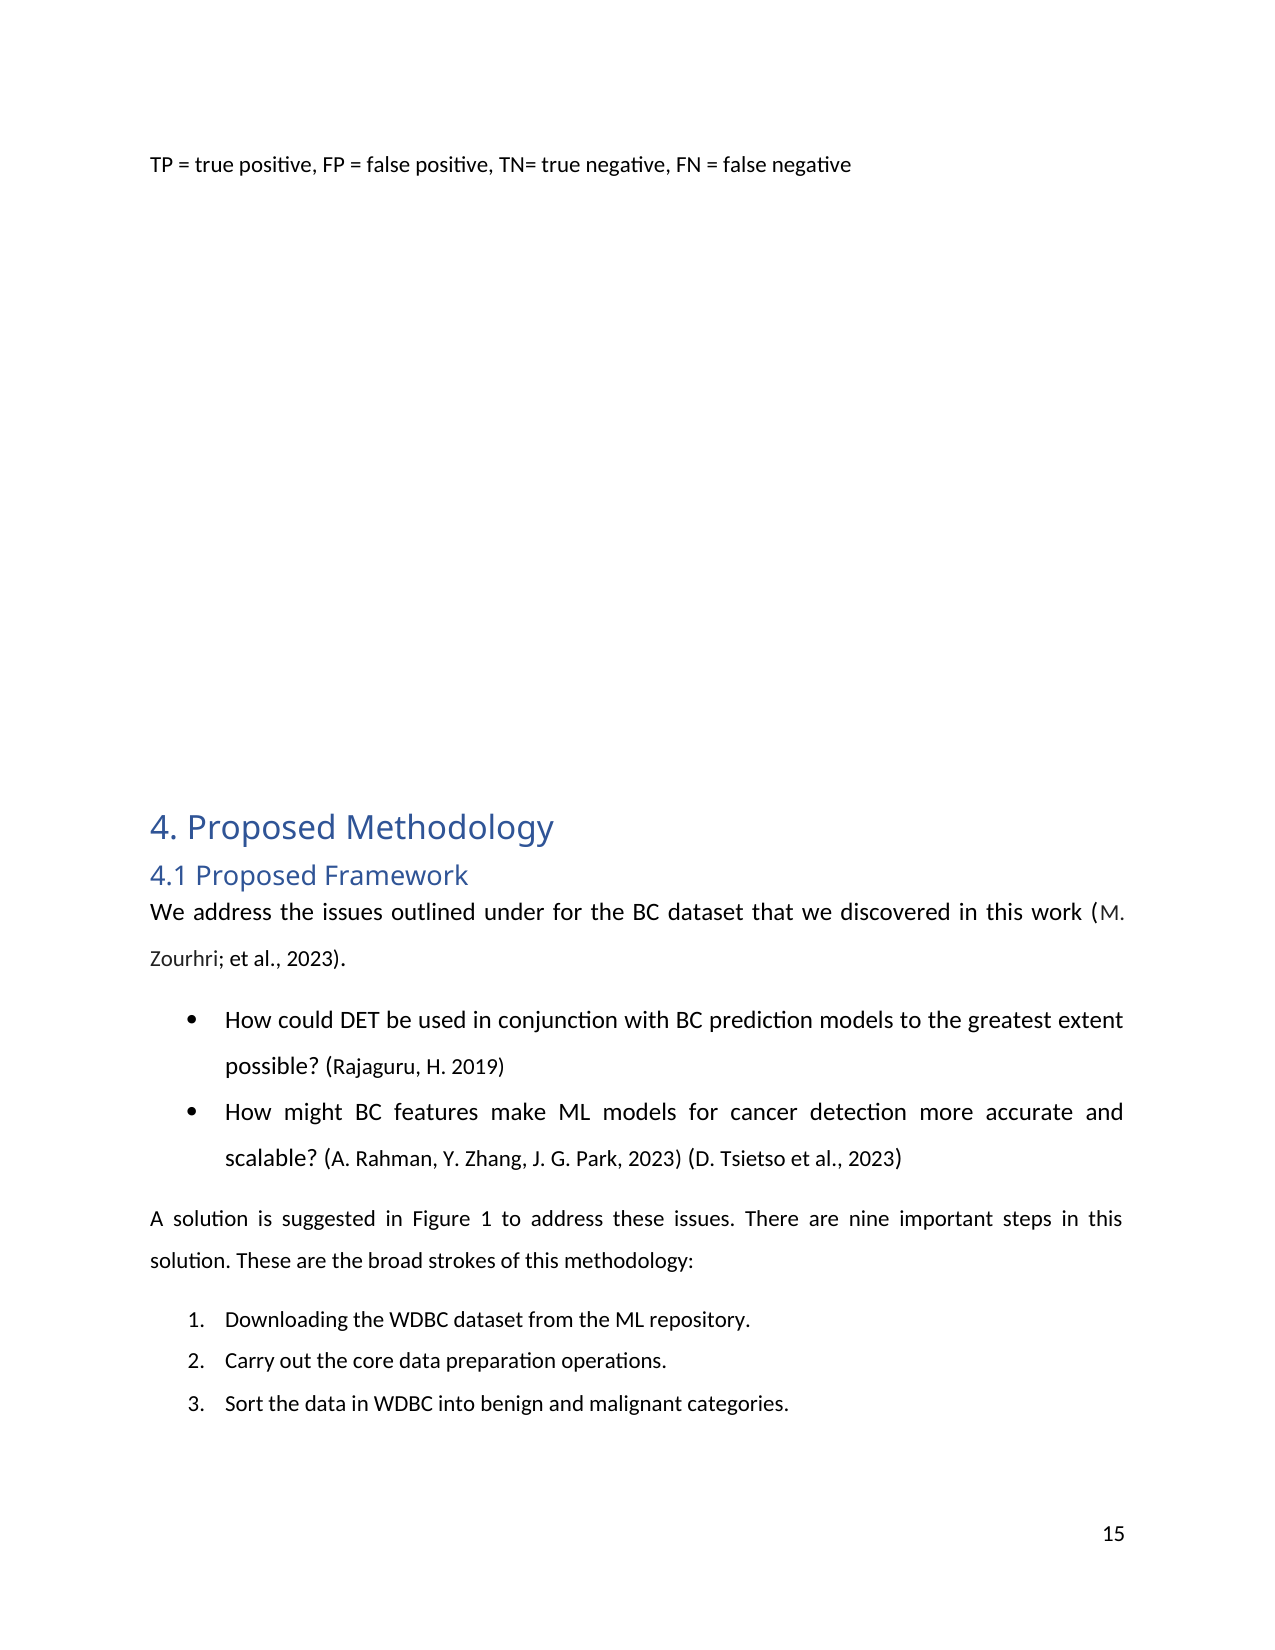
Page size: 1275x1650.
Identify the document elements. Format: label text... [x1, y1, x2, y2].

list How could DET be used in conjunction with BC prediction models to the greatest extent possible? (Rajaguru, H. 2019) [187, 1004, 1125, 1081]
text We address the issues outlined under for the BC dataset that we discovered in this work (M. Zourhri; et al., 2023). [150, 896, 1125, 973]
list Carry out the core data preparation operations. [187, 1347, 1125, 1375]
subtitle 4.1 Proposed Framework [150, 857, 1125, 893]
list Downloading the WDBC dataset from the ML repository. [187, 1305, 1125, 1333]
text TP = true positive, FP = false positive, TN= true negative, FN = false negative [150, 150, 1125, 178]
list How might BC features make ML models for cancer detection more accurate and scalable? (A. Rahman, Y. Zhang, J. G. Park, 2023) (D. Tsietso et al., 2023) [187, 1096, 1125, 1172]
list Sort the data in WDBC into benign and malignant categories. [187, 1389, 1125, 1417]
subtitle 4. Proposed Methodology [150, 803, 1125, 849]
text A solution is suggested in Figure 1 to address these issues. There are nine important steps in this solution. These are the broad strokes of this methodology: [150, 1204, 1125, 1274]
